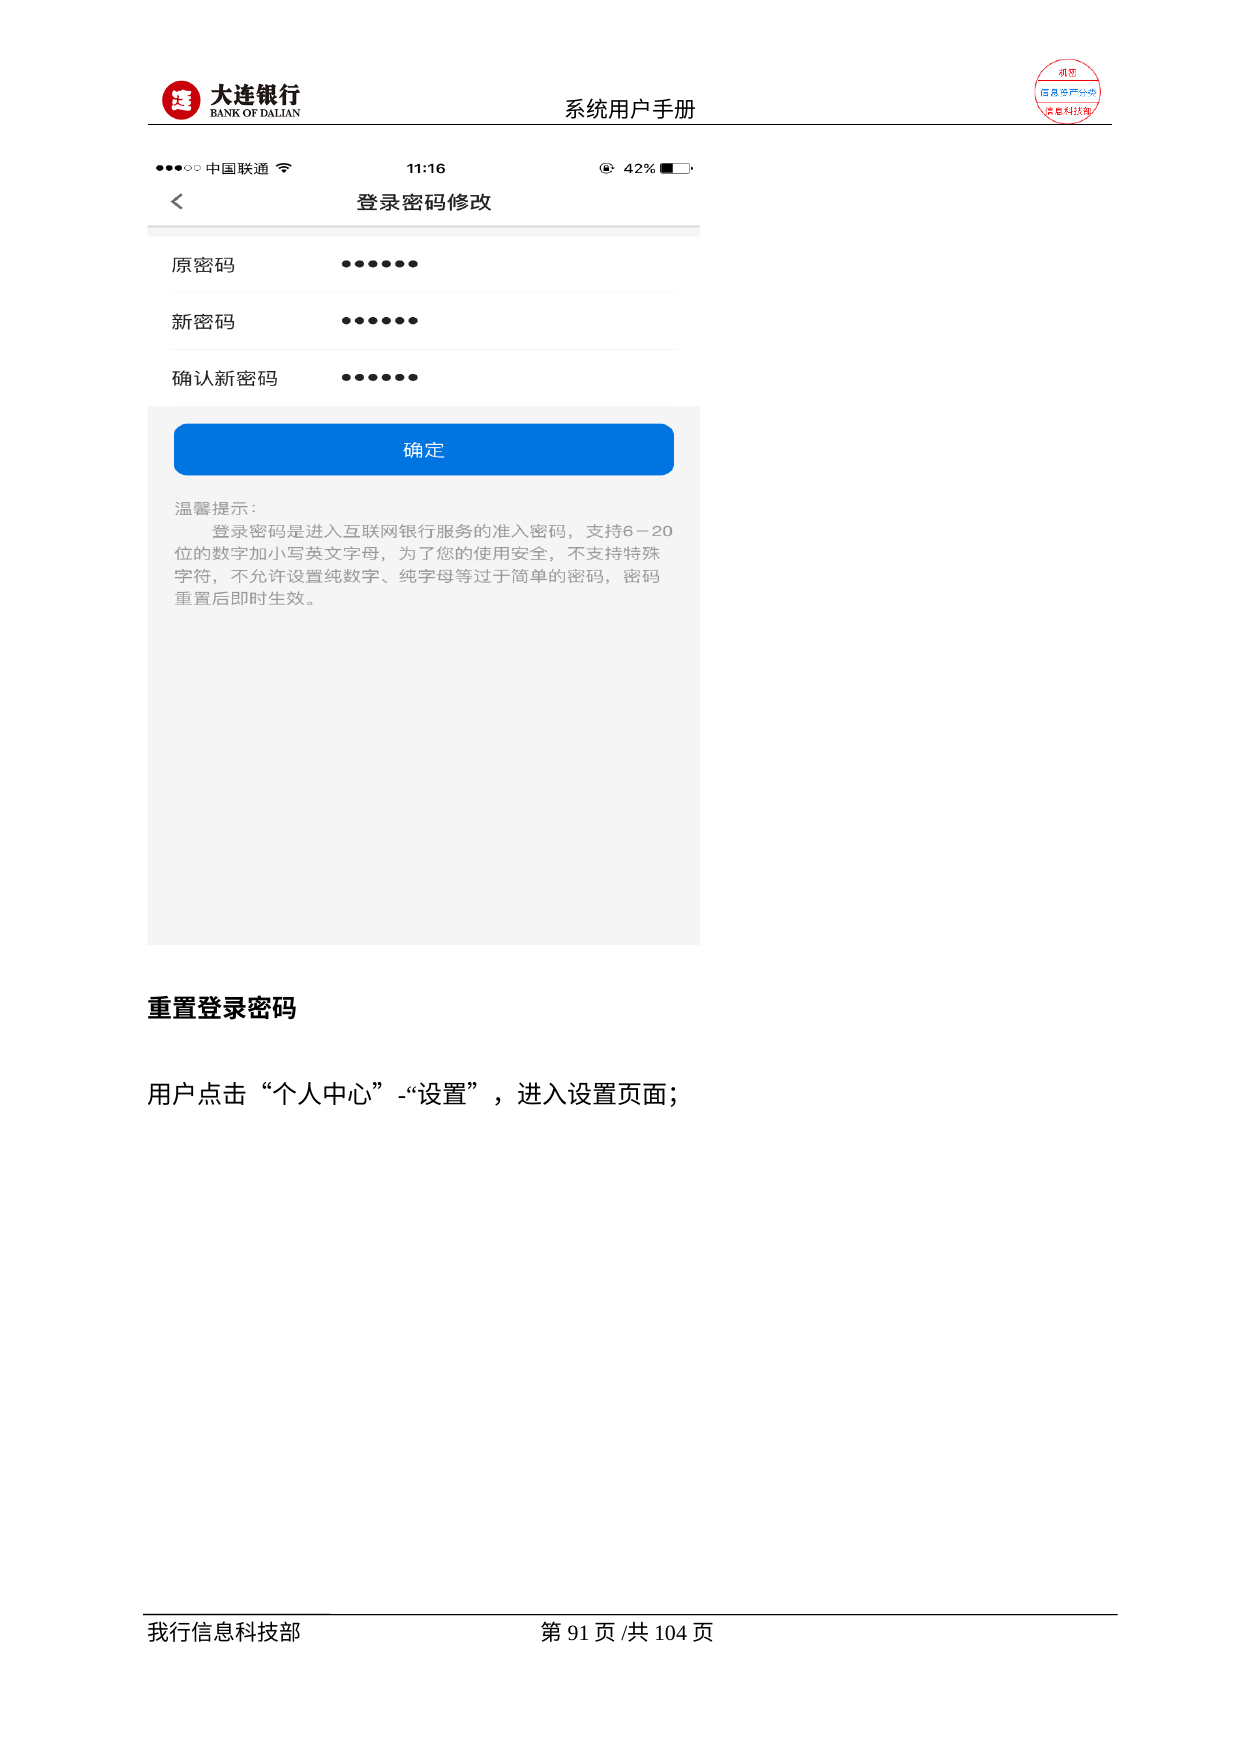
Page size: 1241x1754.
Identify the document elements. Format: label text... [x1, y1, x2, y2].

text 用户点击“个人中心”-“设置”，进入设置页面； [148, 1059, 1112, 1127]
text 重置登录密码 [148, 973, 1112, 1041]
picture [1026, 125, 1108, 131]
picture [147, 157, 700, 945]
picture [1026, 51, 1108, 124]
picture [161, 79, 304, 121]
